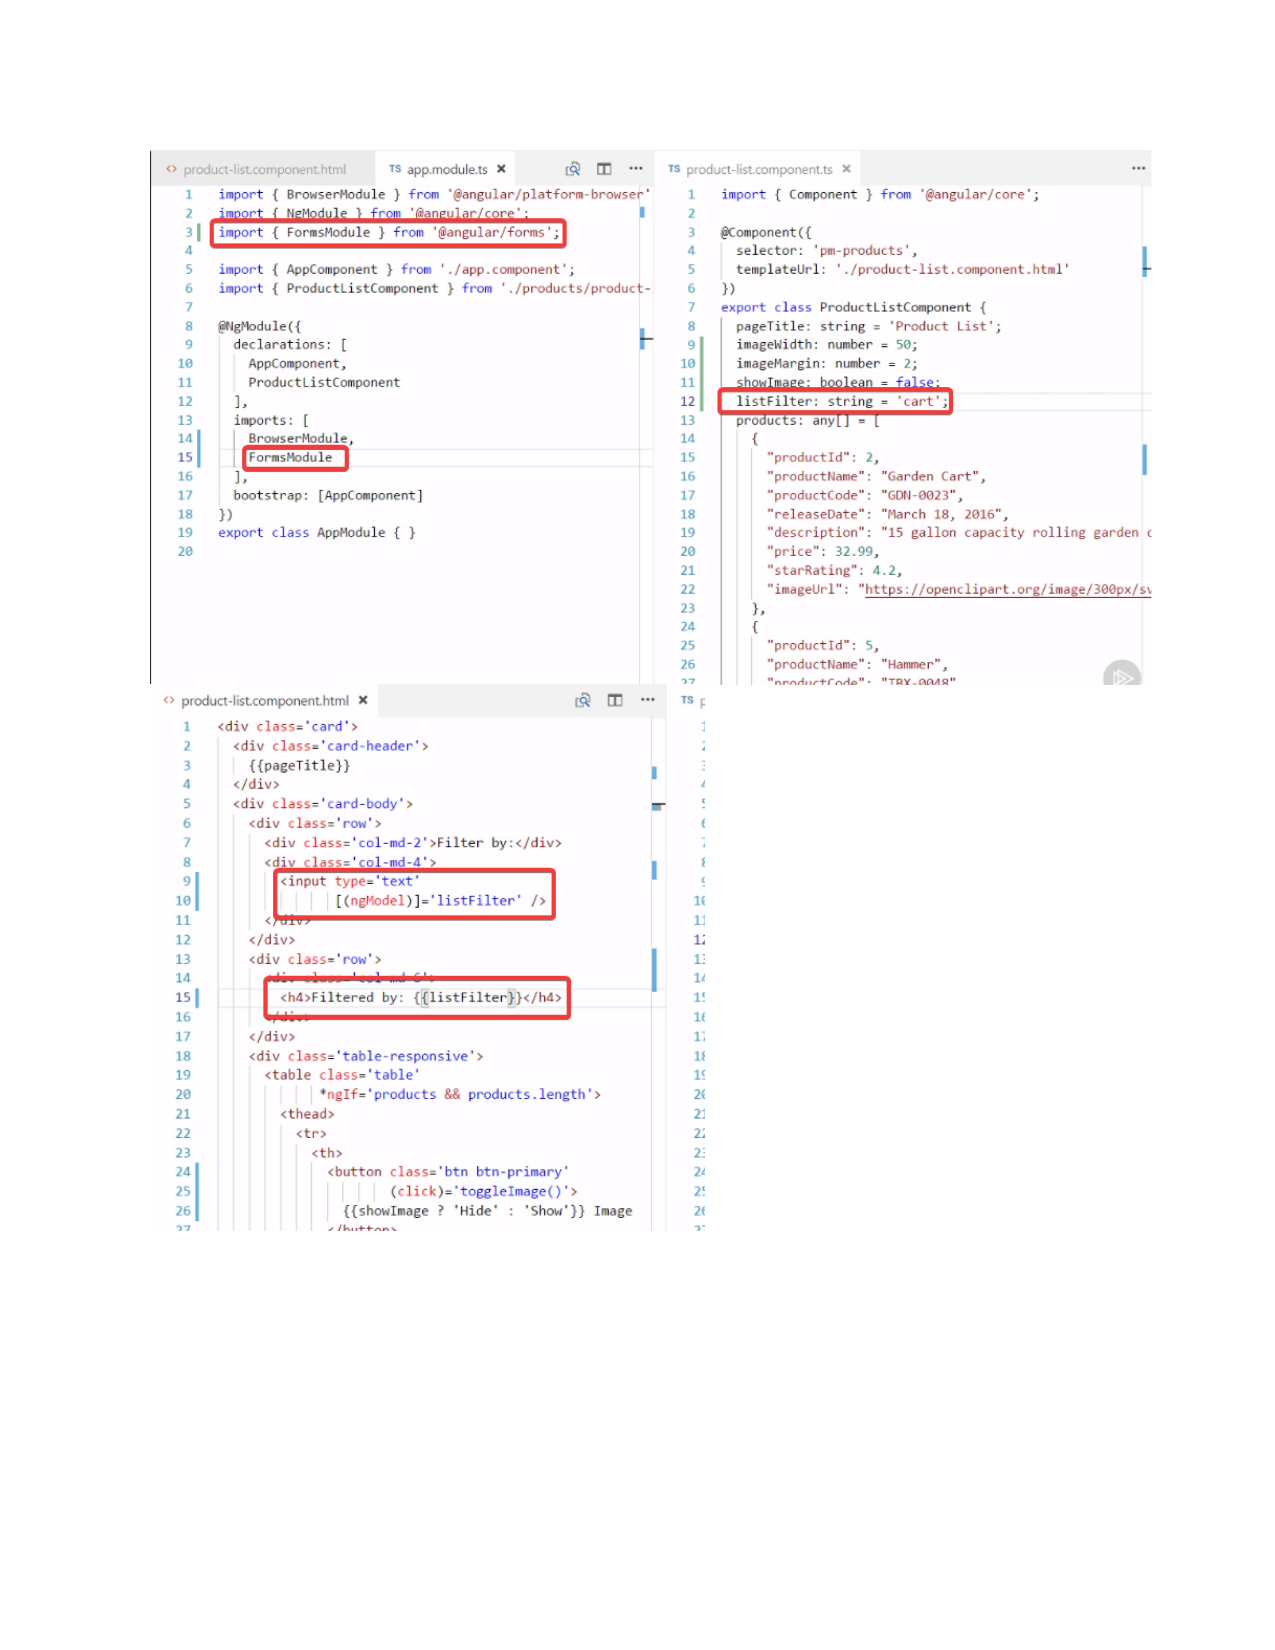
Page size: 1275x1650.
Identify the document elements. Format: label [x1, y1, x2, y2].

picture [150, 150, 1152, 1231]
